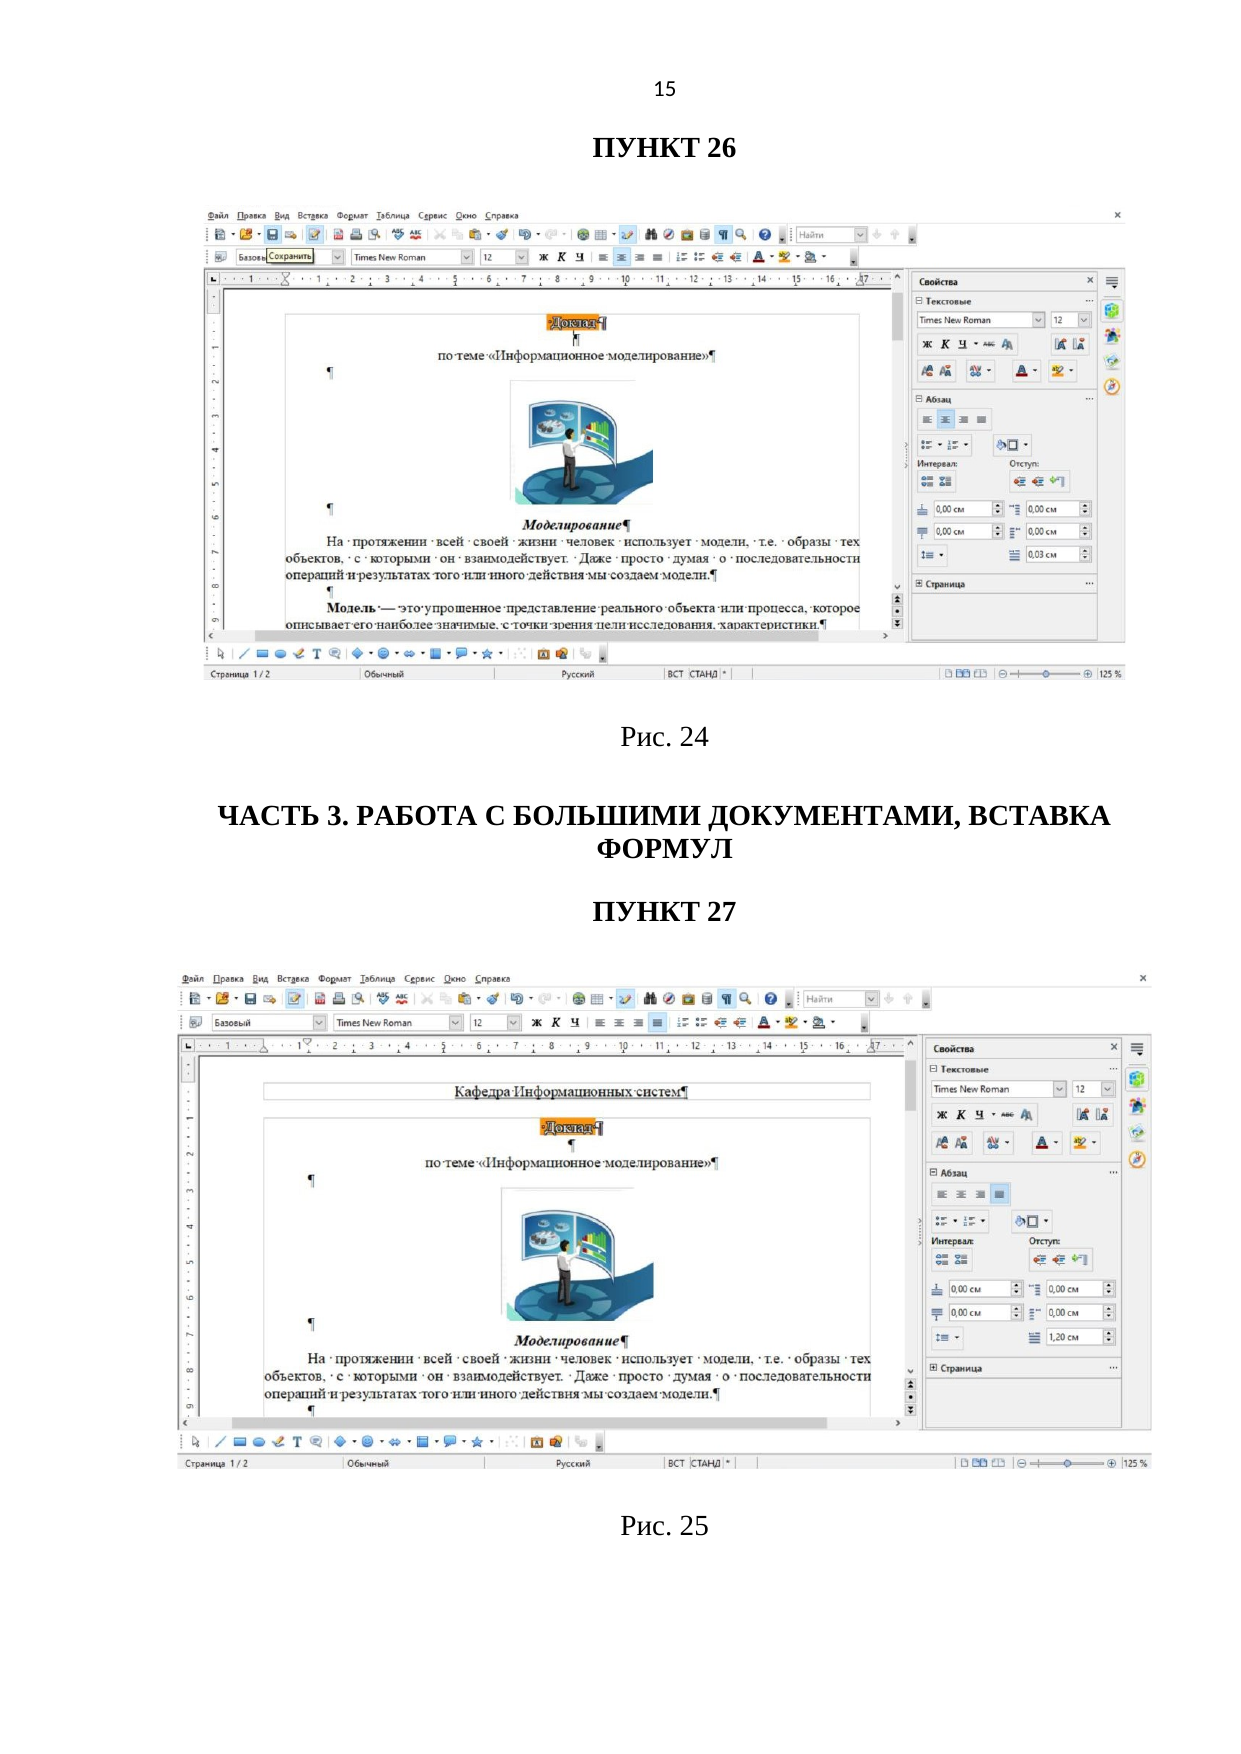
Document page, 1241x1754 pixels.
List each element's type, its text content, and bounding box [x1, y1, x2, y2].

text Рис. 25 [177, 1508, 1152, 1542]
picture [177, 969, 1152, 1469]
subtitle ЧАСТЬ 3. РАБОТА С БОЛЬШИМИ ДОКУМЕНТАМИ, ВСТАВКА ФОРМУЛ [177, 798, 1152, 865]
picture [203, 205, 1126, 680]
text ПУНКТ 26 [177, 130, 1152, 163]
text ПУНКТ 27 [177, 894, 1152, 928]
text Рис. 24 [177, 719, 1152, 752]
